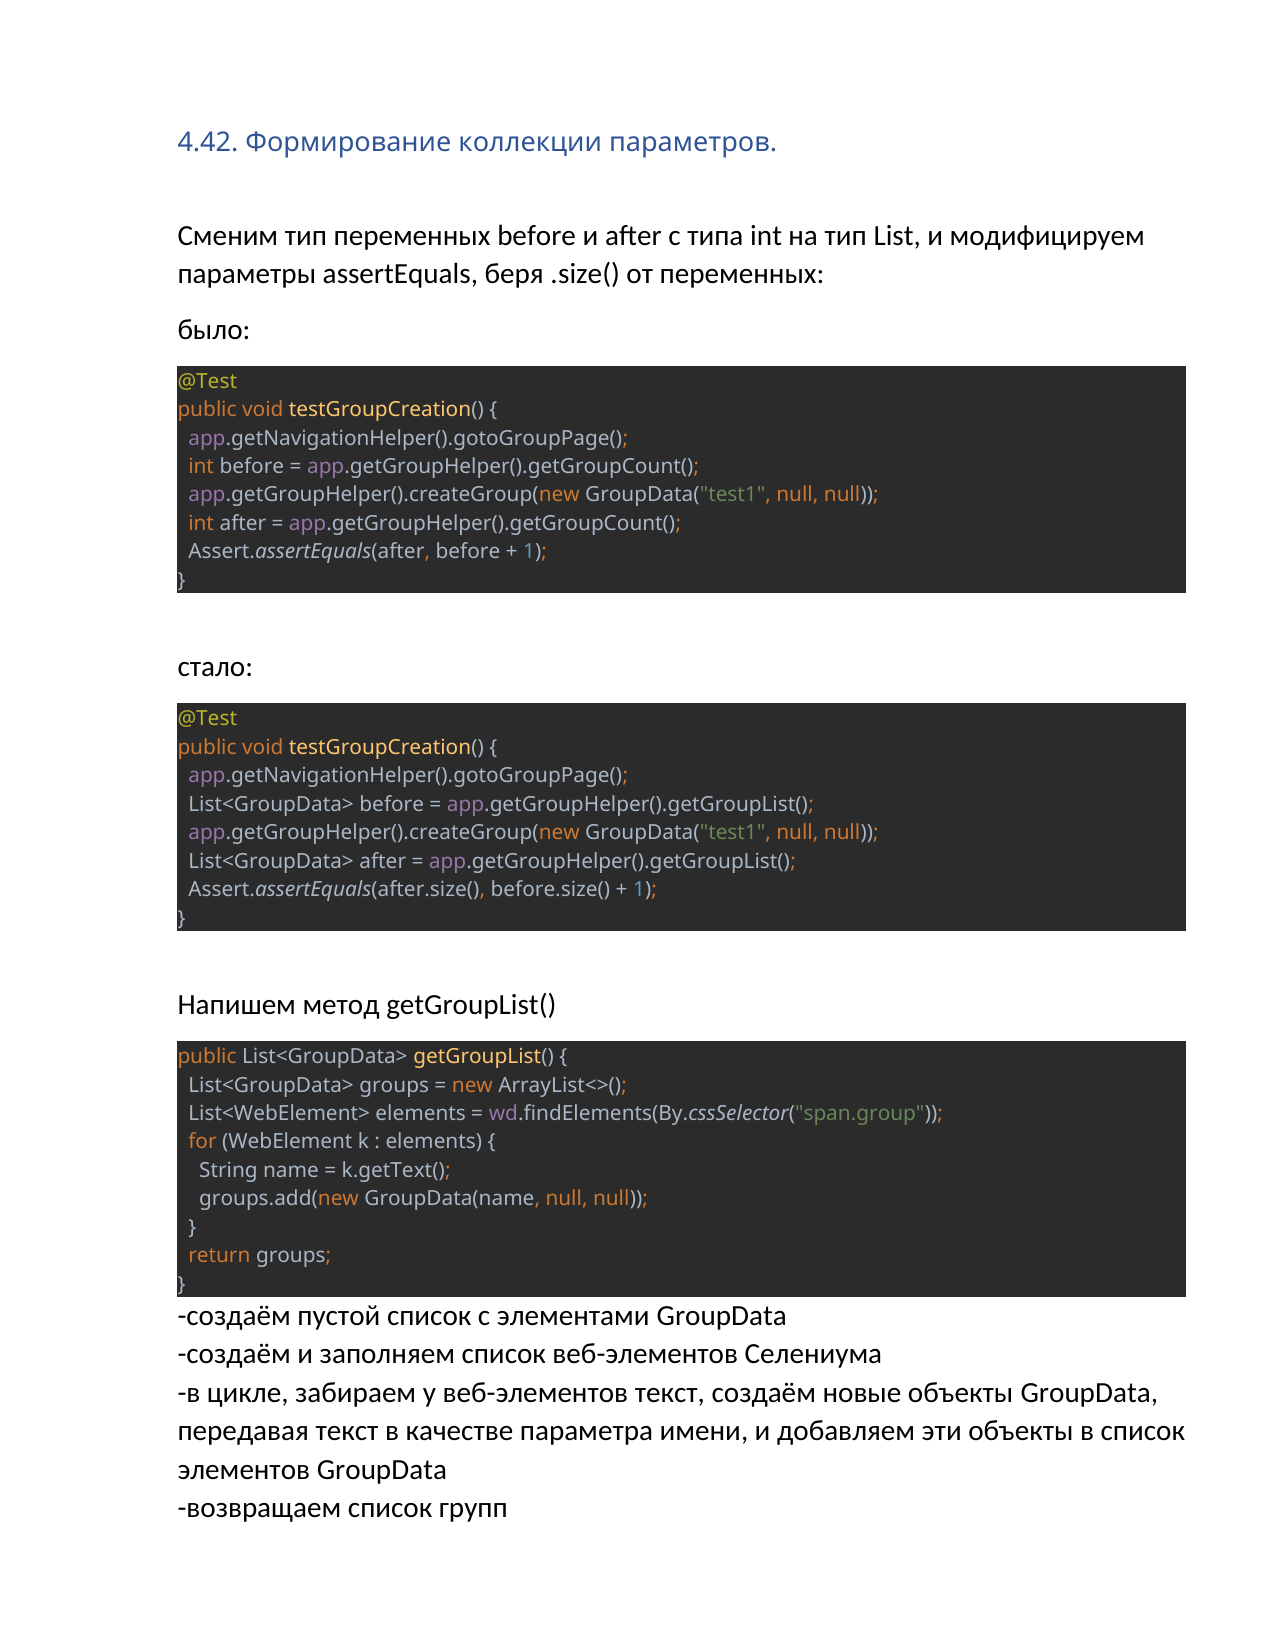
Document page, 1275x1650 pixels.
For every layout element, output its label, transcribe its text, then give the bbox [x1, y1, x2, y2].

text -создаём пустой список с элементами GroupData -создаём и заполняем список веб-элементов Селениума -в цикле, забираем у веб-элементов текст, создаём новые объекты GroupData, передавая текст в качестве параметра имени, и добавляем эти объекты в список элементов GroupData -возвращаем список групп [177, 1297, 1186, 1525]
text public List<GroupData> getGroupList() { List<GroupData> groups = new ArrayList<>(); List<WebElement> elements = wd.findElements(By.cssSelector("span.group")); for (WebElement k : elements) { String name = k.getText(); groups.add(new GroupData(name, null, null)); } return groups; } [177, 1041, 1186, 1297]
text Напишем метод getGroupList() [177, 986, 1186, 1022]
text @Test public void testGroupCreation() { app.getNavigationHelper().gotoGroupPage(); List<GroupData> before = app.getGroupHelper().getGroupList(); app.getGroupHelper().createGroup(new GroupData("test1", null, null)); List<GroupData> after = app.getGroupHelper().getGroupList(); Assert.assertEquals(after.size(), before.size() + 1); } [177, 703, 1186, 931]
subtitle 4.42. Формирование коллекции параметров. [177, 122, 1186, 159]
text стало: [177, 648, 1186, 684]
text @Test public void testGroupCreation() { app.getNavigationHelper().gotoGroupPage(); int before = app.getGroupHelper().getGroupCount(); app.getGroupHelper().createGroup(new GroupData("test1", null, null)); int after = app.getGroupHelper().getGroupCount(); Assert.assertEquals(after, before + 1); } [177, 366, 1186, 593]
text было: [177, 311, 1186, 346]
text Сменим тип переменных before и after с типа int на тип List, и модифицируем параметры assertEquals, беря .size() от переменных: [177, 217, 1186, 291]
